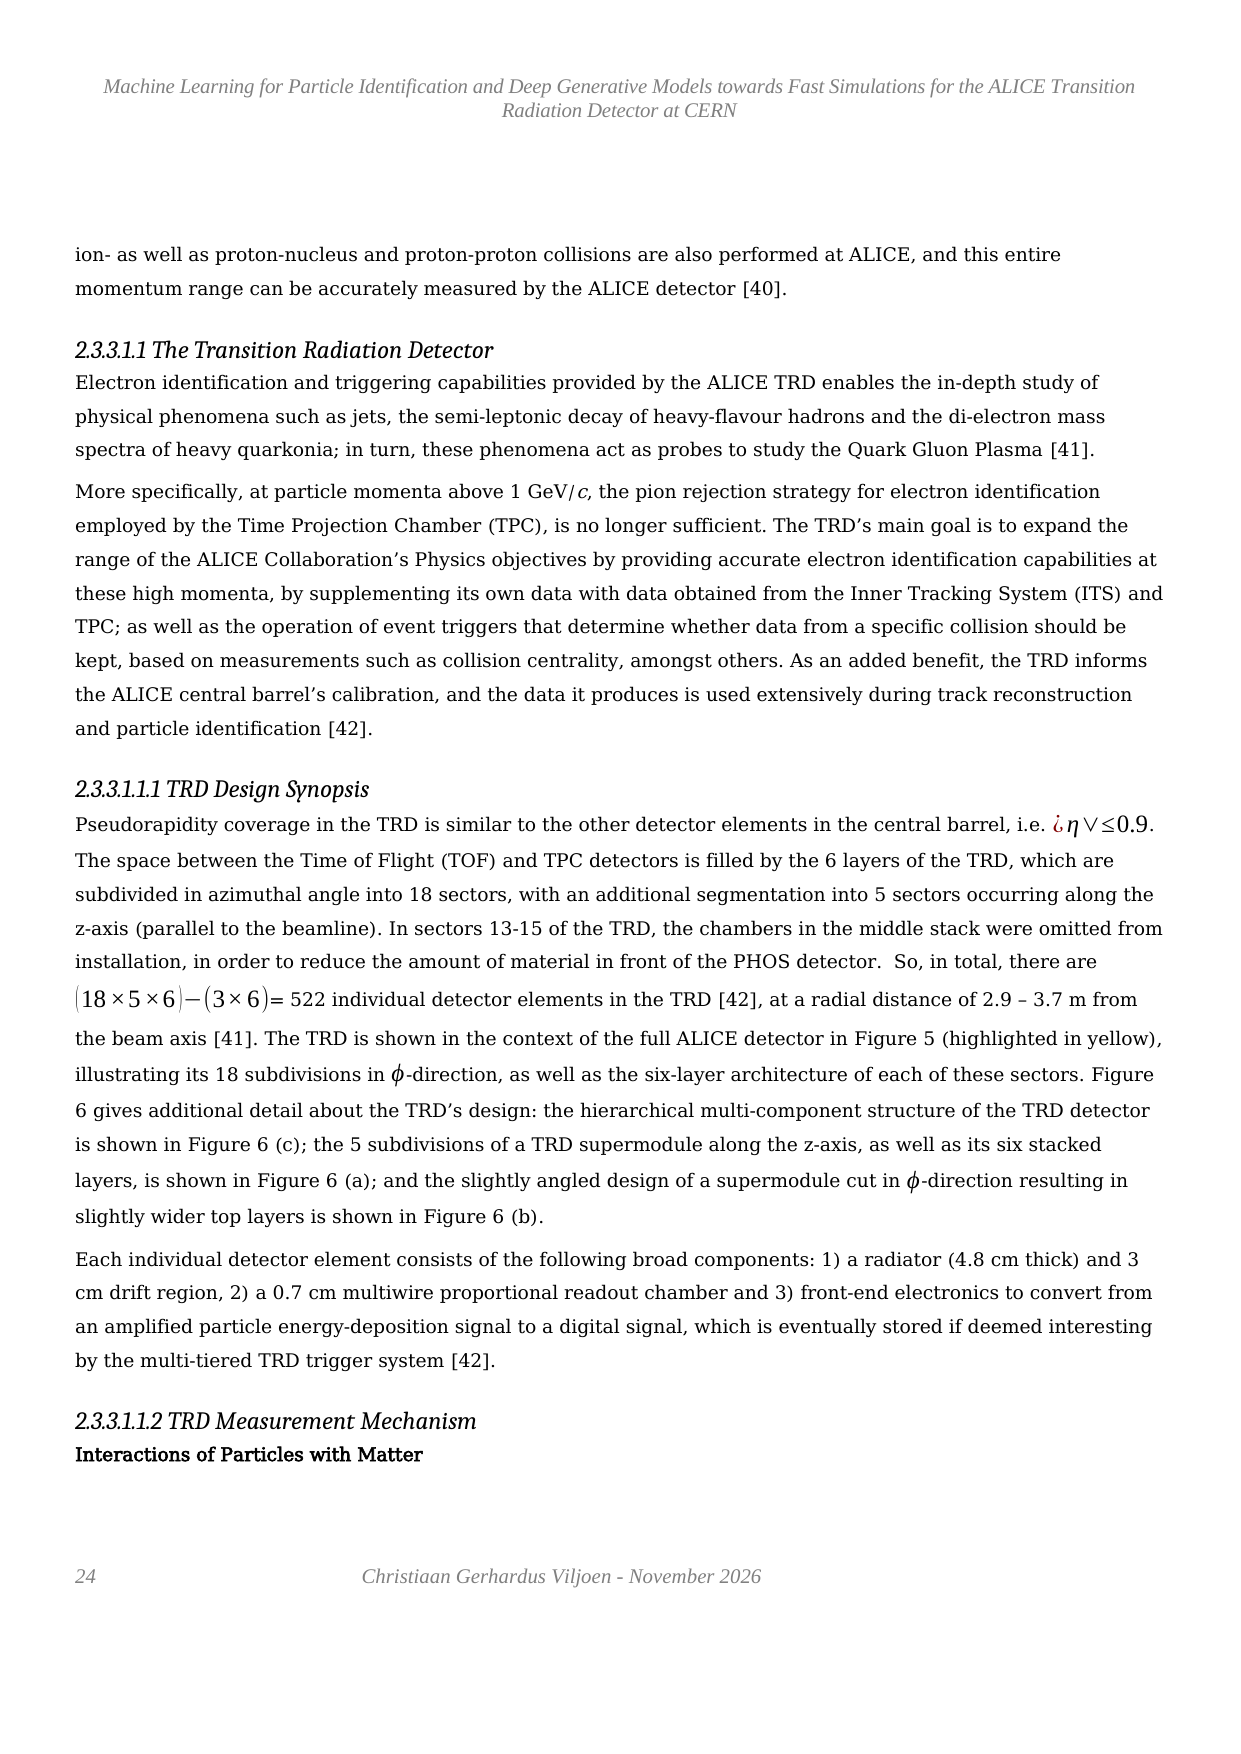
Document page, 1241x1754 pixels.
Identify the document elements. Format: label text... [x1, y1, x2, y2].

text Electron identification and triggering capabilities provided by the ALICE TRD enables the in-depth study of physical phenomena such as jets, the semi-leptonic decay of heavy-flavour hadrons and the di-electron mass spectra of heavy quarkonia; in turn, these phenomena act as probes to study the Quark Gluon Plasma . [75, 371, 1165, 461]
text Each individual detector element consists of the following broad components: 1) a radiator (4.8 cm thick) and 3 cm drift region, 2) a 0.7 cm multiwire proportional readout chamber and 3) front-end electronics to convert from an amplified particle energy-deposition signal to a digital signal, which is eventually stored if deemed interesting by the multi-tiered TRD trigger system . [75, 1247, 1165, 1371]
text Pseudorapidity coverage in the TRD is similar to the other detector elements in the central barrel, i.e. . The space between the Time of Flight (TOF) and TPC detectors is filled by the 6 layers of the TRD, which are subdivided in azimuthal angle into 18 sectors, with an additional segmentation into 5 sectors occurring along the z-axis (parallel to the beamline). In sectors 13-15 of the TRD, the chambers in the middle stack were omitted from installation, in order to reduce the amount of material in front of the PHOS detector. So, in total, there are = 522 individual detector elements in the TRD , at a radial distance of 2.9 – 3.7 m from the beam axis . The TRD is shown in the context of the full ALICE detector in Figure 5 (highlighted in yellow), illustrating its 18 subdivisions in -direction, as well as the six-layer architecture of each of these sectors. Figure 6 gives additional detail about the TRD’s design: the hierarchical multi-component structure of the TRD detector is shown in Figure 6 (c); the 5 subdivisions of a TRD supermodule along the z-axis, as well as its six stacked layers, is shown in Figure 6 (a); and the slightly angled design of a supermodule cut in -direction resulting in slightly wider top layers is shown in Figure 6 (b). [75, 810, 1165, 1228]
text Interactions of Particles with Matter [75, 1442, 1165, 1465]
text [75, 243, 1165, 299]
subtitle The Transition Radiation Detector [75, 336, 1165, 364]
subtitle TRD Design Synopsis [75, 775, 1165, 804]
text More specifically, at particle momenta above 1 GeV/c, the pion rejection strategy for electron identification employed by the Time Projection Chamber (TPC), is no longer sufficient. The TRD’s main goal is to expand the range of the ALICE Collaboration’s Physics objectives by providing accurate electron identification capabilities at these high momenta, by supplementing its own data with data obtained from the Inner Tracking System (ITS) and TPC; as well as the operation of event triggers that determine whether data from a specific collision should be kept, based on measurements such as collision centrality, amongst others. As an added benefit, the TRD informs the ALICE central barrel’s calibration, and the data it produces is used extensively during track reconstruction and particle identification . [75, 480, 1165, 739]
subtitle TRD Measurement Mechanism [75, 1407, 1165, 1436]
